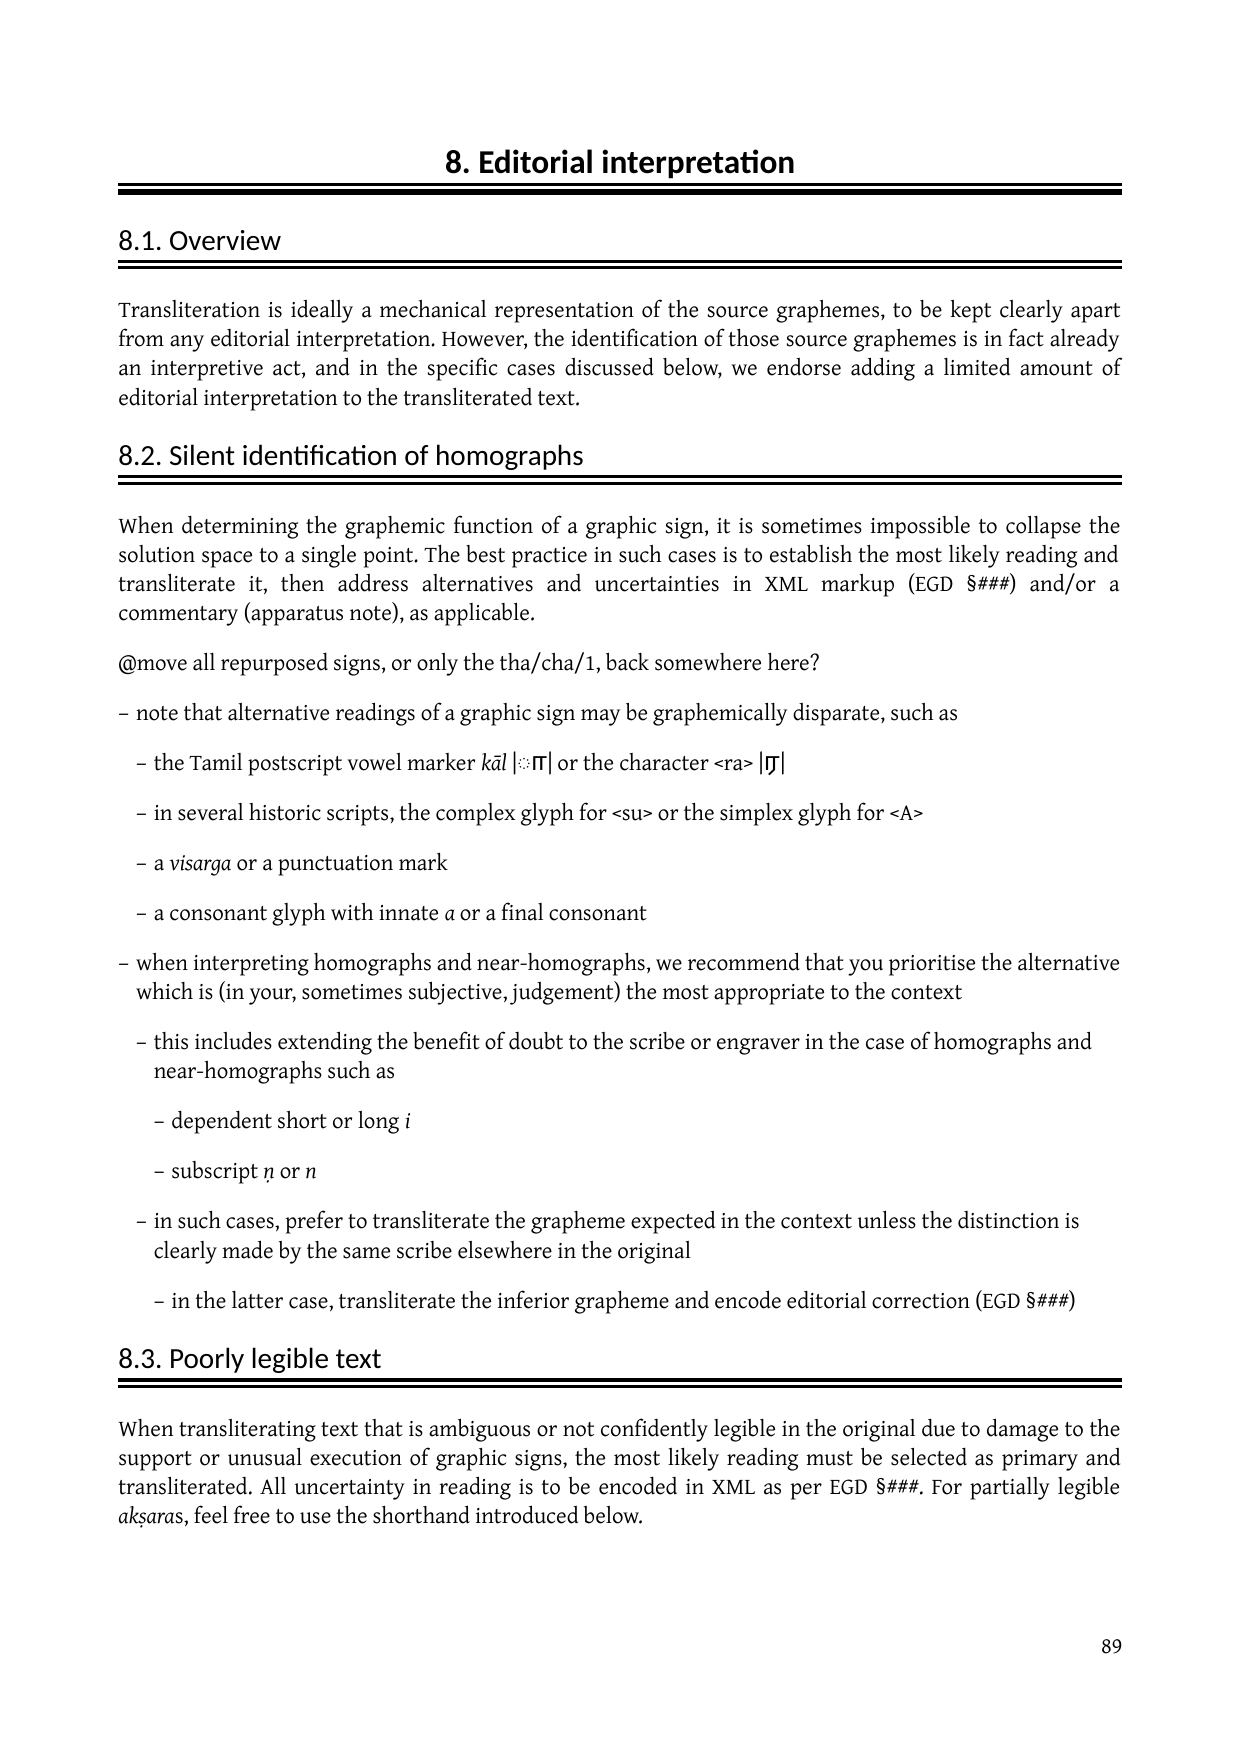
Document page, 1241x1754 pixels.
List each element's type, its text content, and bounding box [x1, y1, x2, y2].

text When determining the graphemic function of a graphic sign, it is sometimes impossible to collapse the solution space to a single point. The best practice in such cases is to establish the most likely reading and transliterate it, then address alternatives and uncertainties in XML markup (EGD §###) and/or a commentary (apparatus note), as applicable. [118, 510, 1122, 626]
list note that alternative readings of a graphic sign may be graphemically disparate, such as [118, 697, 1122, 726]
list when interpreting homographs and near-homographs, we recommend that you prioritise the alternative which is (in your, sometimes subjective, judgement) the most appropriate to the context [118, 947, 1122, 1006]
list in such cases, prefer to transliterate the grapheme expected in the context unless the distinction is clearly made by the same scribe elsewhere in the original [136, 1206, 1122, 1264]
list a visarga or a punctuation mark [136, 847, 1122, 876]
text Transliteration is ideally a mechanical representation of the source graphemes, to be kept clearly apart from any editorial interpretation. However, the identification of those source graphemes is in fact already an interpretive act, and in the specific cases discussed below, we endorse adding a limited amount of editorial interpretation to the transliterated text. [118, 294, 1122, 411]
subtitle Poorly legible text [118, 1339, 1122, 1378]
subtitle Overview [118, 220, 1122, 260]
subtitle Editorial interpretation [118, 143, 1122, 183]
list in the latter case, transliterate the inferior grapheme and encode editorial correction (EGD §###) [153, 1285, 1122, 1314]
text @move all repurposed signs, or only the tha/cha/1, back somewhere here? [118, 647, 1122, 676]
list dependent short or long i [153, 1106, 1122, 1135]
subtitle Silent identification of homographs [118, 436, 1122, 475]
list in several historic scripts, the complex glyph for <su> or the simplex glyph for <A> [136, 797, 1122, 826]
list the Tamil postscript vowel marker kāl |ா| or the character <ra> |ர| [136, 747, 1122, 776]
list a consonant glyph with innate a or a final consonant [136, 897, 1122, 926]
list this includes extending the benefit of doubt to the scribe or engraver in the case of homographs and near-homographs such as [136, 1026, 1122, 1085]
text When transliterating text that is ambiguous or not confidently legible in the original due to damage to the support or unusual execution of graphic signs, the most likely reading must be selected as primary and transliterated. All uncertainty in reading is to be encoded in XML as per EGD §###. For partially legible akṣaras, feel free to use the shorthand introduced below. [118, 1413, 1122, 1529]
list subscript ṇ or n [153, 1156, 1122, 1185]
